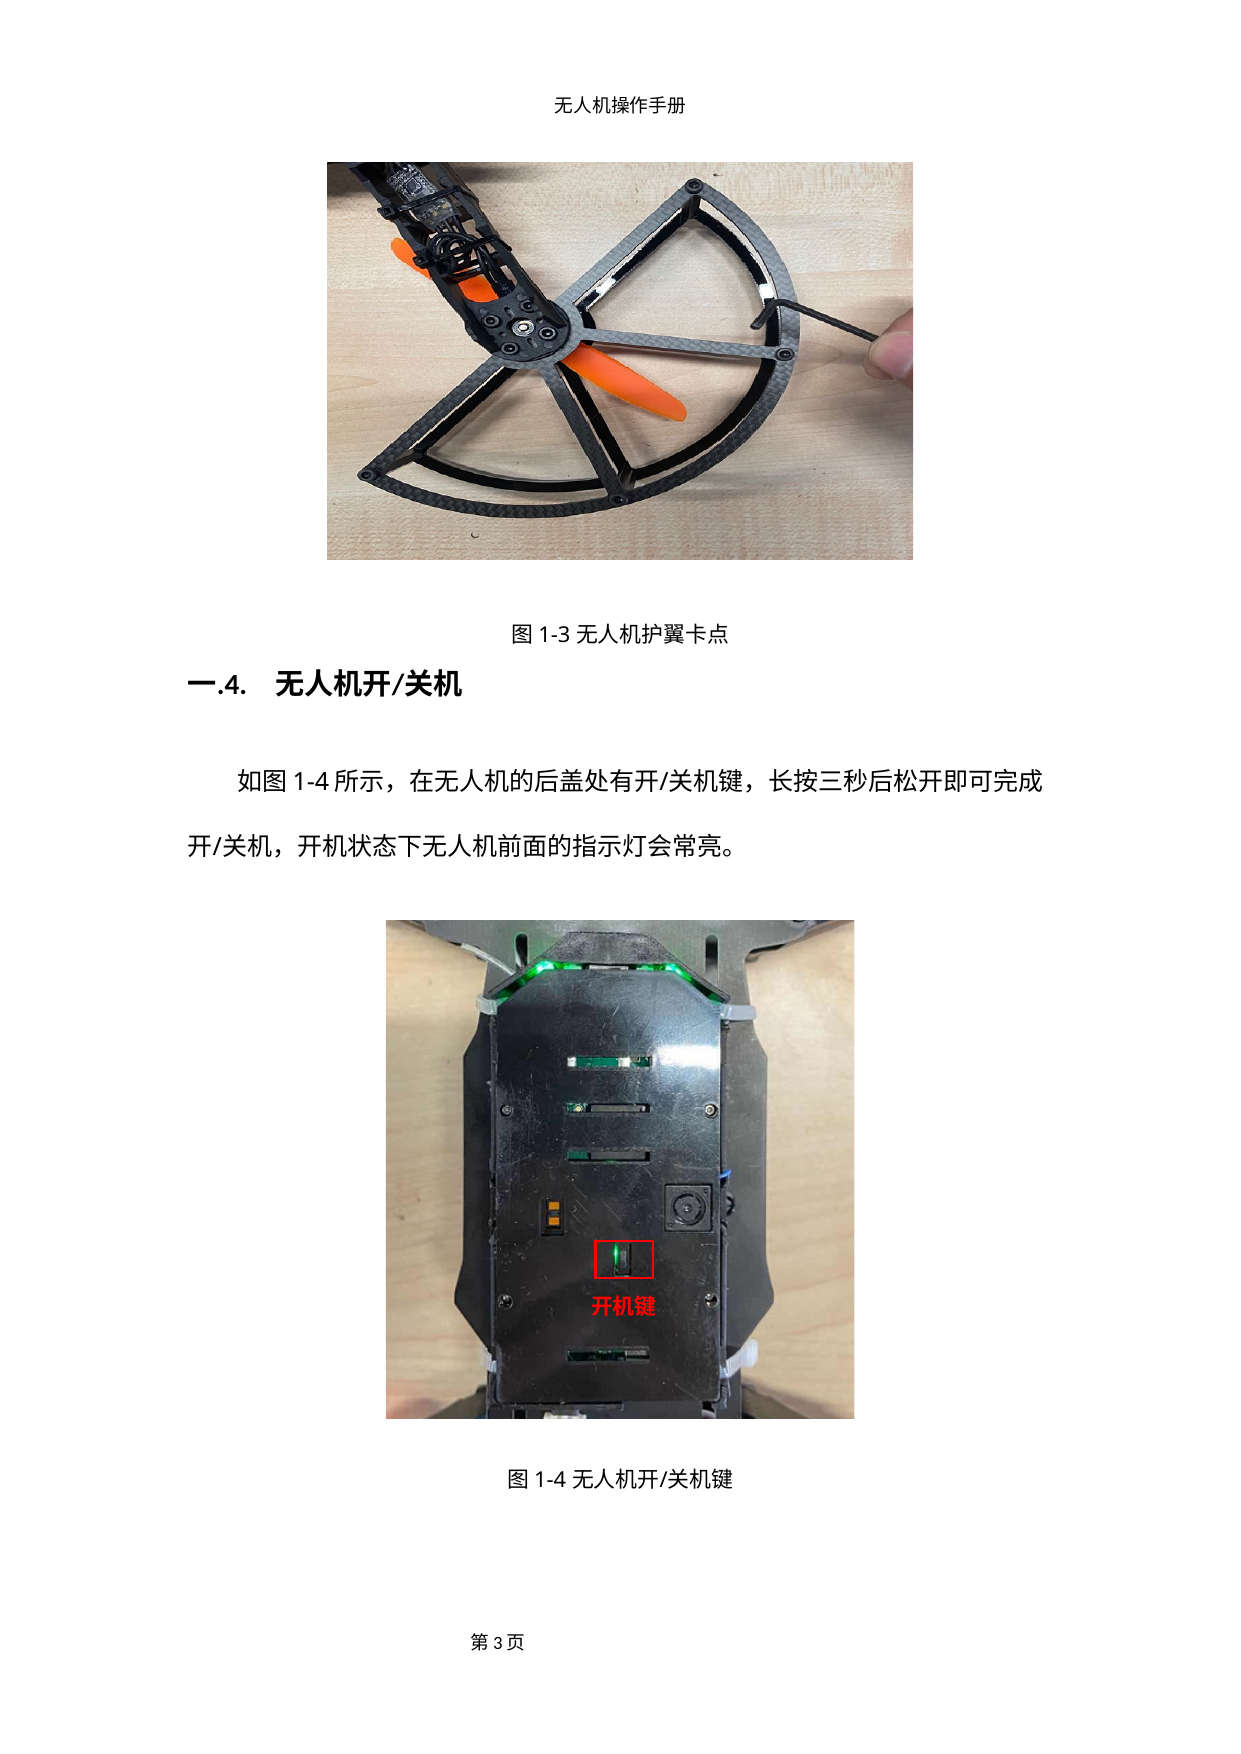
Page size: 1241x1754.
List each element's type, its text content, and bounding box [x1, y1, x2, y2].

list 无人机开/关机 [187, 649, 1053, 714]
picture [327, 162, 914, 560]
text 图 1-4 无人机开/关机键 [187, 1462, 1053, 1494]
text 图 1-3 无人机护翼卡点 [187, 617, 1053, 649]
picture [385, 920, 855, 1419]
text 如图1-4所示，在无人机的后盖处有开/关机键，长按三秒后松开即可完成开/关机，开机状态下无人机前面的指示灯会常亮。 [187, 747, 1053, 877]
